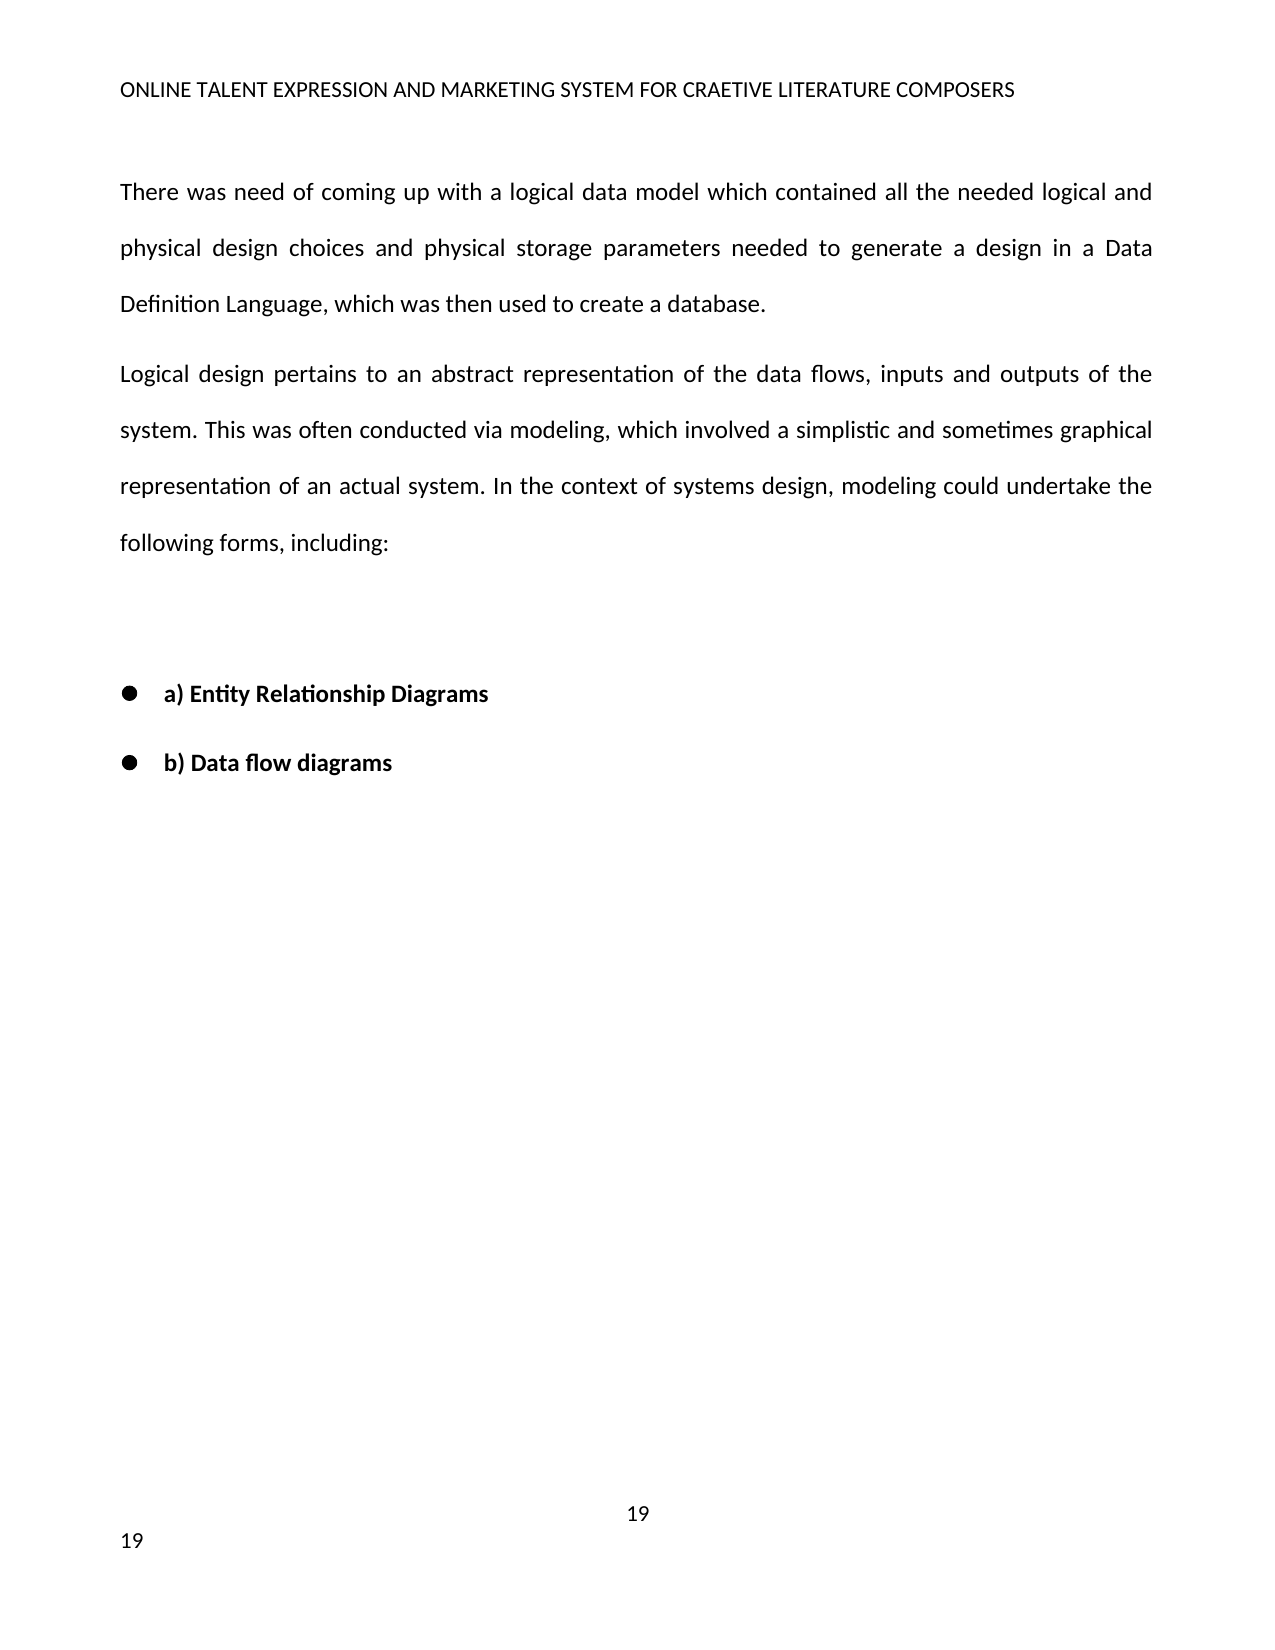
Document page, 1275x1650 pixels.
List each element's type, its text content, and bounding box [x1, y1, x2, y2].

text Logical design pertains to an abstract representation of the data flows, inputs and outputs of the system. This was often conducted via modeling, which involved a simplistic and sometimes graphical representation of an actual system. In the context of systems design, modeling could undertake the following forms, including: [120, 354, 1155, 561]
list b) Data flow diagrams [120, 744, 1155, 781]
text There was need of coming up with a logical data model which contained all the needed logical and physical design choices and physical storage parameters needed to generate a design in a Data Definition Language, which was then used to create a database. [120, 173, 1155, 323]
list a) Entity Relationship Diagrams [120, 674, 1155, 712]
